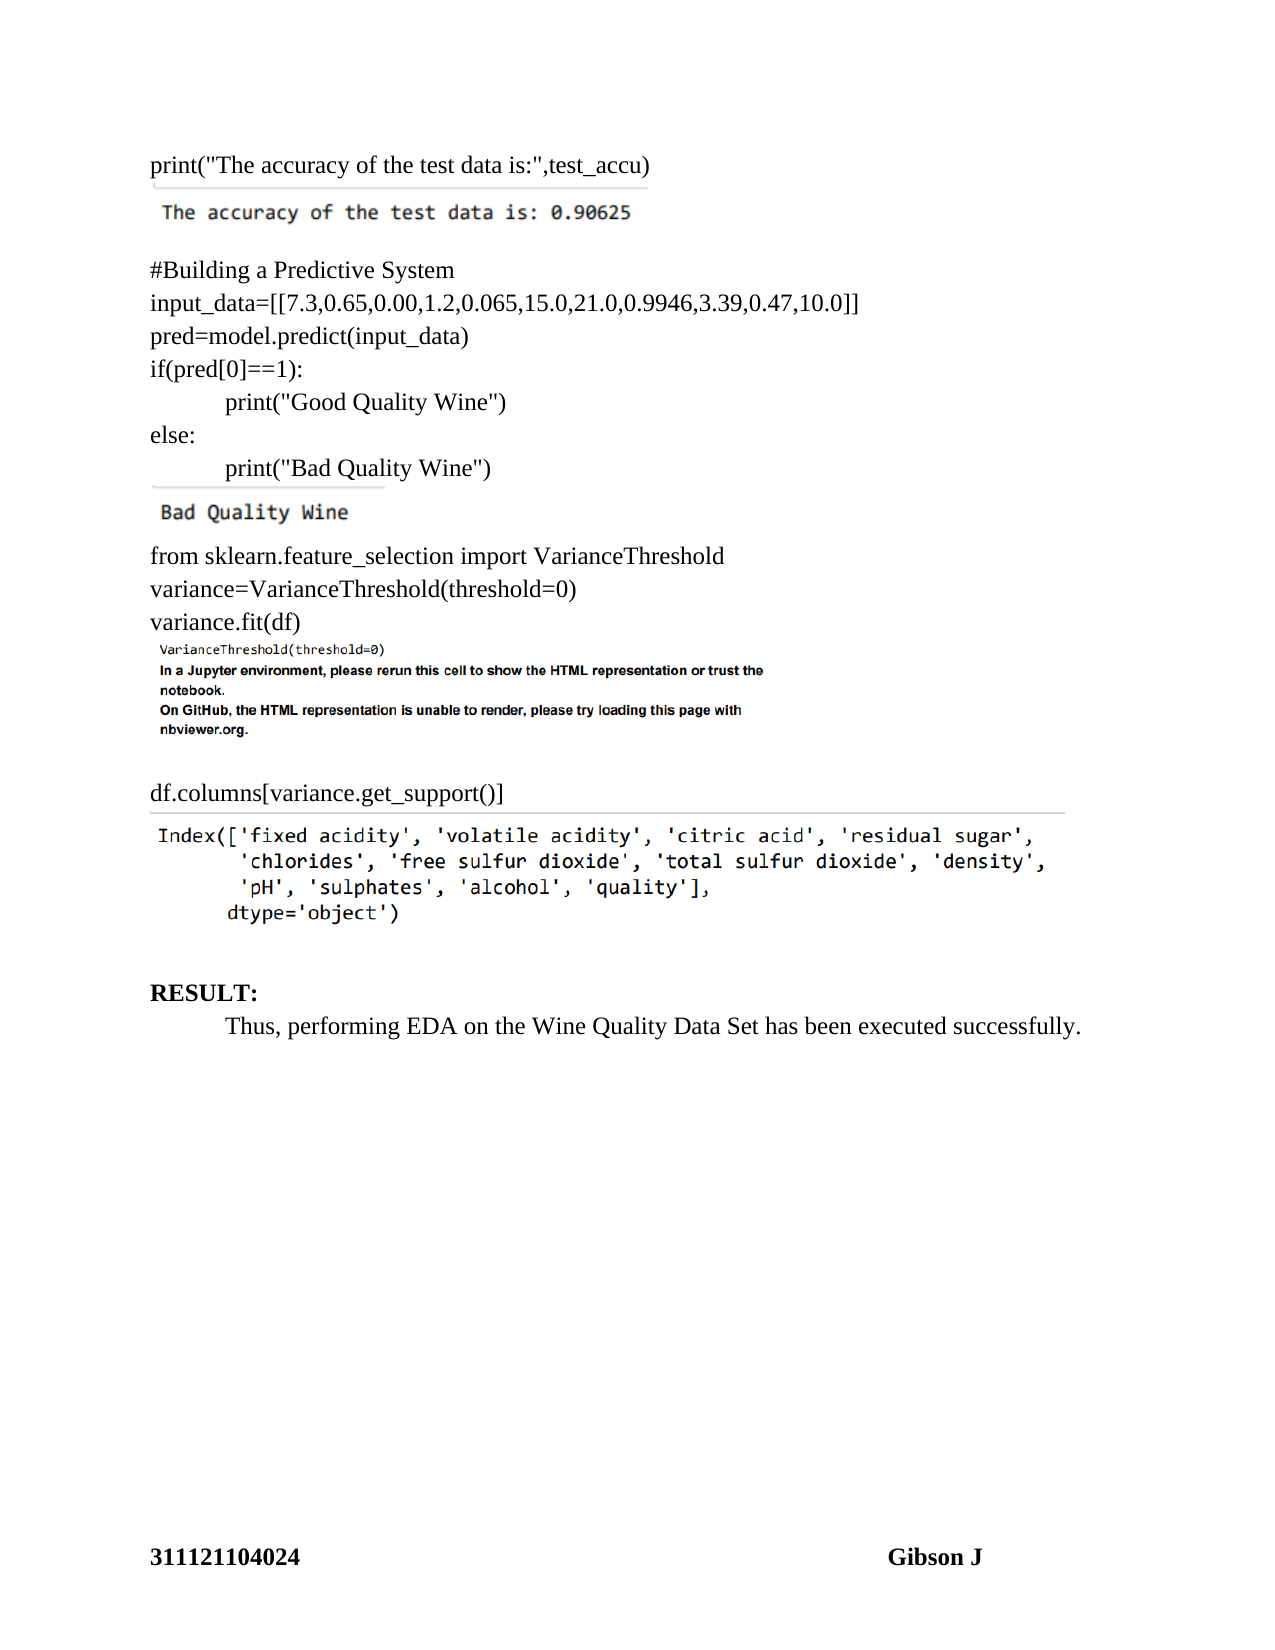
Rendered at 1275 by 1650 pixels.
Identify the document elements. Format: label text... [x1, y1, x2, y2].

text input_data=[[7.3,0.65,0.00,1.2,0.065,15.0,21.0,0.9946,3.39,0.47,10.0]] pred=model.predict(input_data) [150, 288, 1125, 349]
text print("Bad Quality Wine") [150, 453, 1125, 482]
text Thus, performing EDA on the Wine Quality Data Set has been executed successfully. [150, 1011, 1125, 1040]
text df.columns[variance.get_support()] [150, 778, 1125, 807]
text print("Good Quality Wine") [150, 387, 1125, 416]
picture [150, 485, 386, 538]
text variance.fit(df) [150, 607, 1125, 636]
text else: [150, 420, 1125, 448]
text #Building a Predictive System [150, 255, 1125, 283]
text from sklearn.feature_selection import VarianceThreshold variance=VarianceThreshold(threshold=0) [150, 541, 1125, 603]
text print("The accuracy of the test data is:",test_accu) [150, 150, 1125, 179]
text RESULT: [150, 978, 1125, 1007]
picture [150, 810, 1065, 942]
picture [150, 640, 773, 741]
picture [150, 183, 648, 251]
text if(pred[0]==1): [150, 354, 1125, 382]
